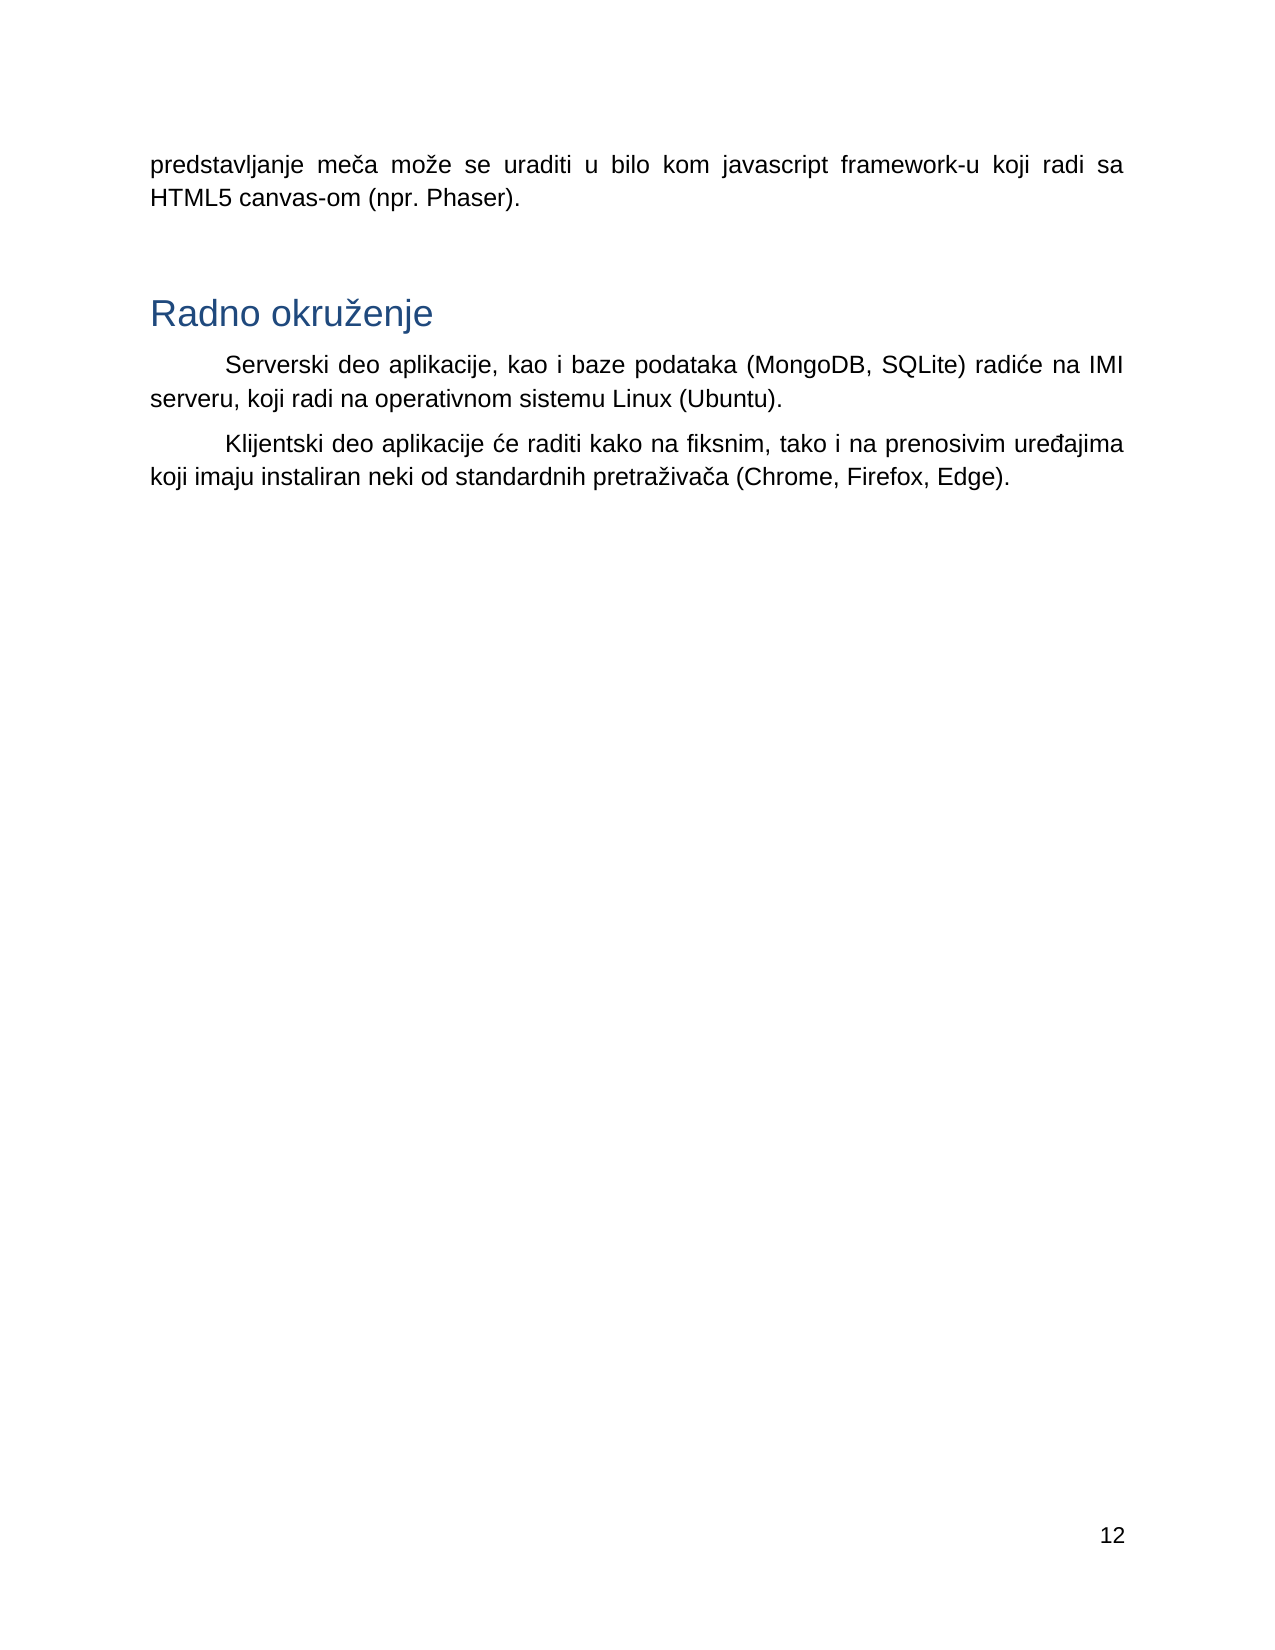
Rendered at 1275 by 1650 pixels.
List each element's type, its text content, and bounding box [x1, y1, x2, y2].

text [150, 150, 1125, 212]
text Radno okruženje [150, 291, 1125, 334]
text Serverski deo aplikacije, kao i baze podataka (MongoDB, SQLite) radiće na IMI serveru, koji radi na operativnom sistemu Linux (Ubuntu). [150, 351, 1125, 412]
text Klijentski deo aplikacije će raditi kako na fiksnim, tako i na prenosivim uređajima koji imaju instaliran neki od standardnih pretraživača (Chrome, Firefox, Edge). [150, 429, 1125, 491]
